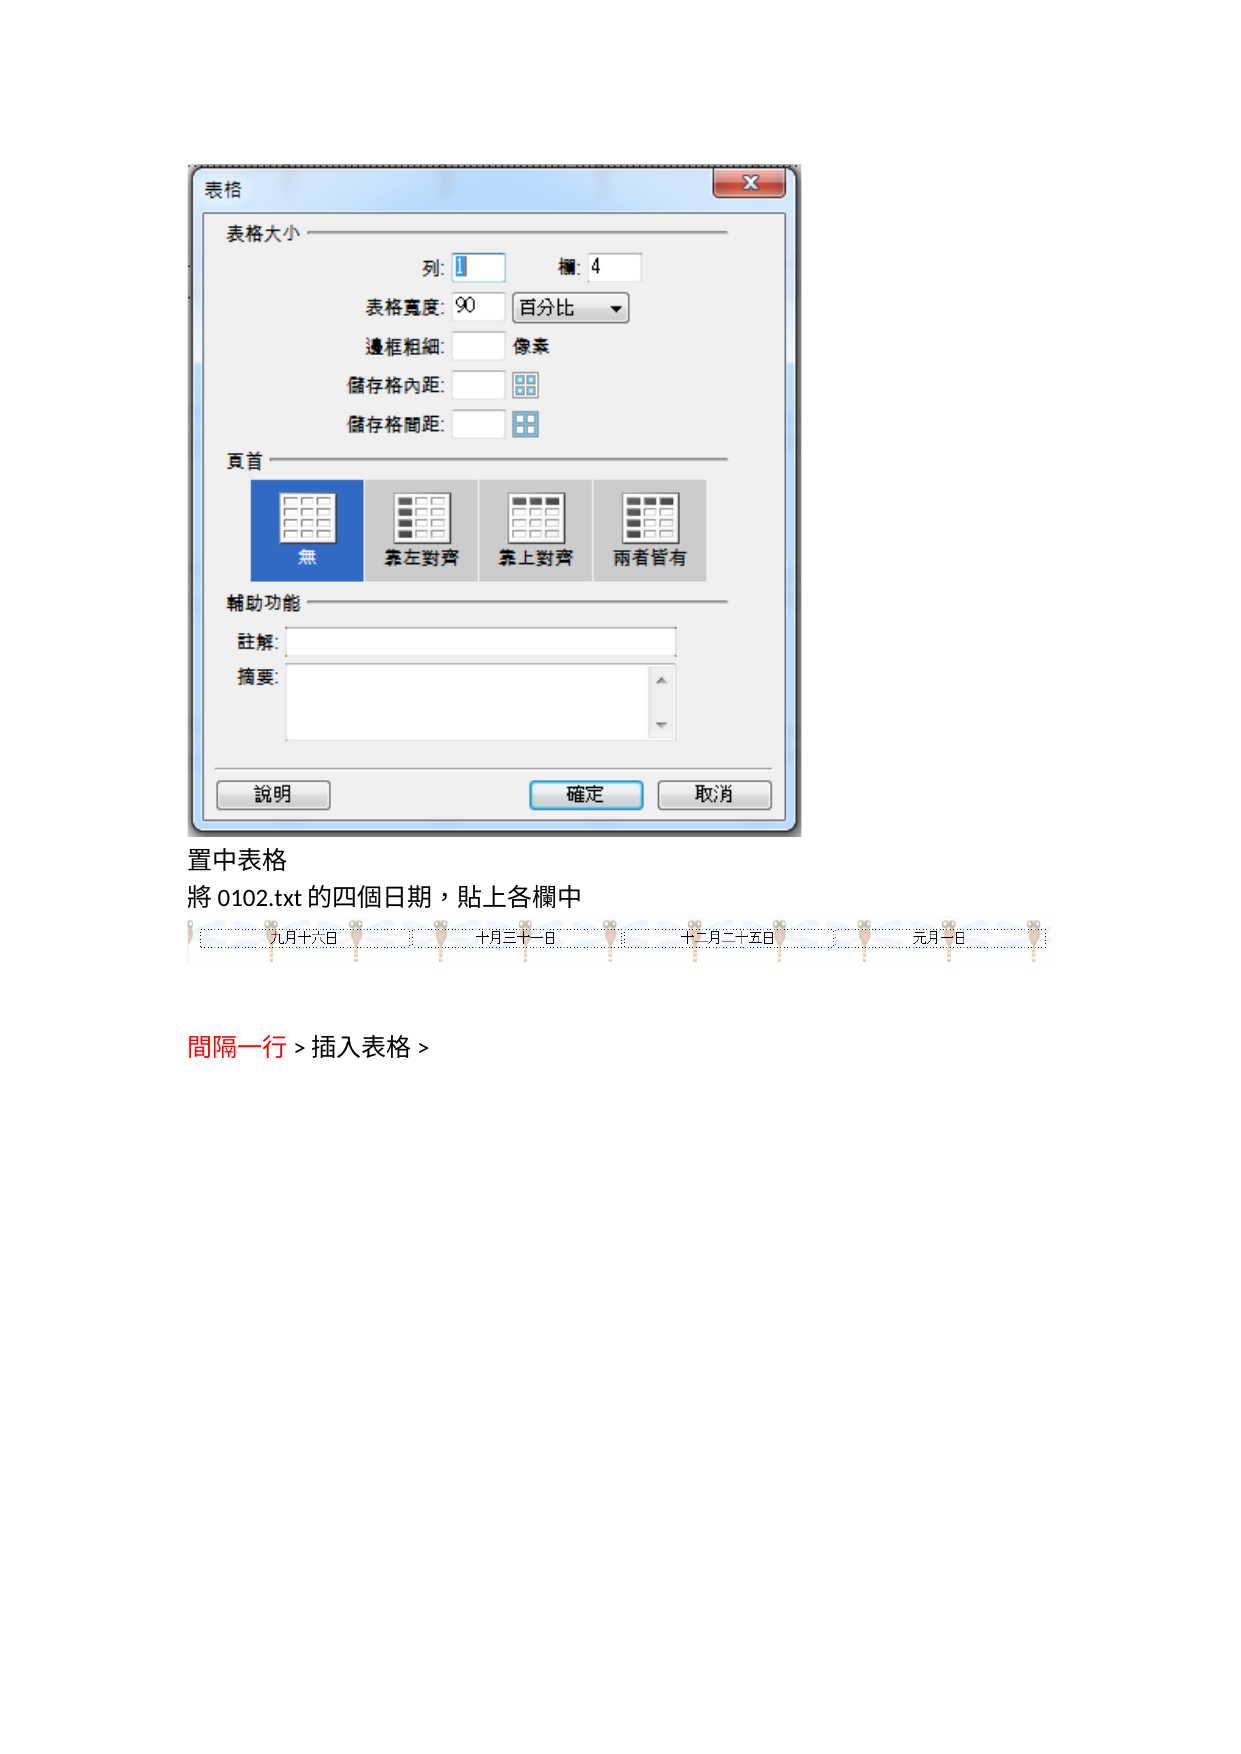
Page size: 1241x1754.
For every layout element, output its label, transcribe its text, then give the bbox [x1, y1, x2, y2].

text 將0102.txt的四個日期，貼上各欄中 [187, 877, 1053, 914]
picture [187, 914, 1052, 962]
text 間隔一行 > 插入表格 > [187, 1027, 1053, 1064]
text 置中表格 [187, 839, 1053, 877]
picture [187, 164, 802, 837]
